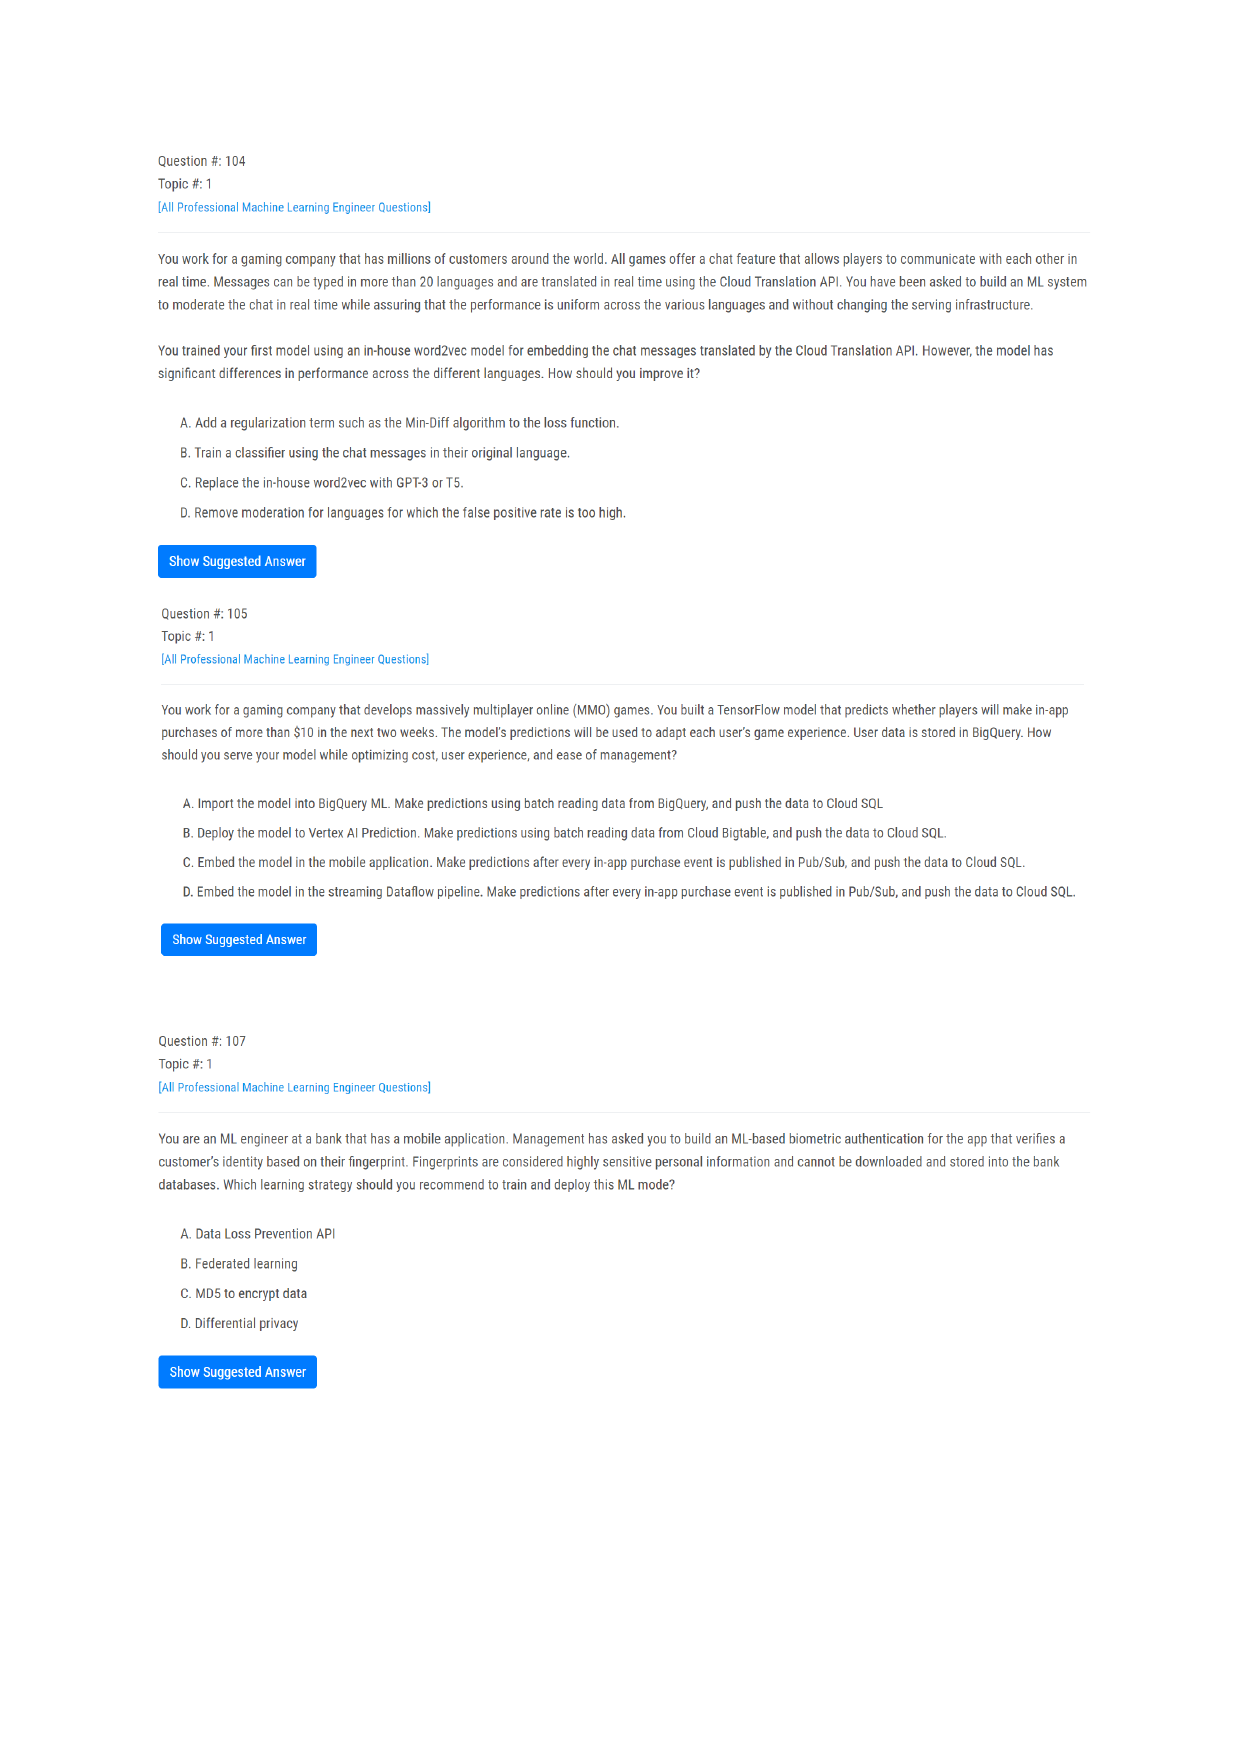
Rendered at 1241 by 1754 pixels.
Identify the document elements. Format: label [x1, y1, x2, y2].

picture [150, 599, 1091, 963]
picture [150, 150, 1091, 581]
picture [150, 1028, 1091, 1394]
